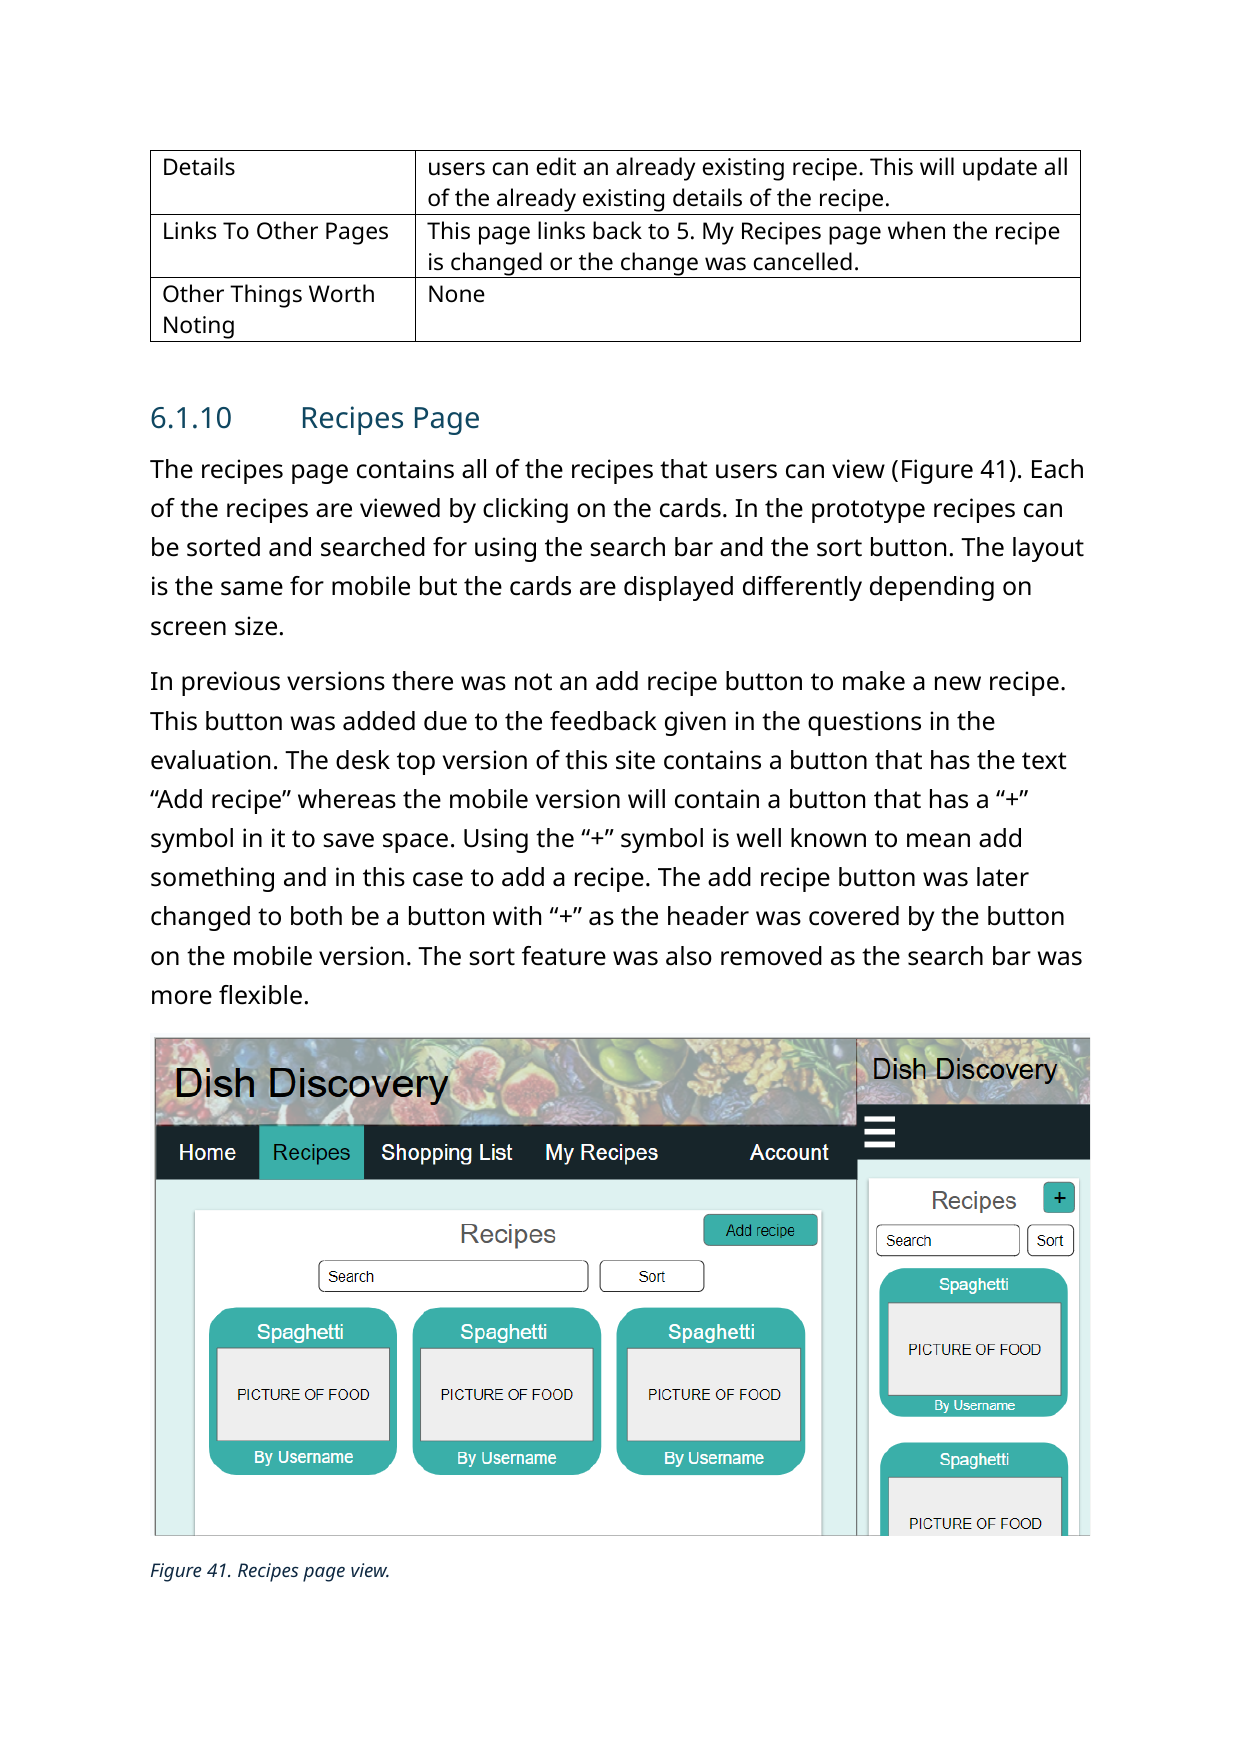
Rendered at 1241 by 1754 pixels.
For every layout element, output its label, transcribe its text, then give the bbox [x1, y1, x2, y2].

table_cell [416, 151, 1080, 213]
table_cell None [416, 278, 1080, 341]
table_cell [151, 151, 415, 213]
table_cell This page links back to 5. My Recipes page when the recipe is changed or the change was cancelled. [416, 215, 1080, 277]
text The recipes page contains all of the recipes that users can view (Figure 41). Each of the recipes are viewed by clicking on the cards. In the prototype recipes can be sorted and searched for using the search bar and the sort button. The layout is the same for mobile but the cards are displayed differently depending on screen size. [150, 451, 1090, 642]
subtitle Recipes Page [150, 397, 1090, 437]
text In previous versions there was not an add recipe button to make a new recipe. This button was added due to the feedback given in the questions in the evaluation. The desk top version of this site contains a button that has the text “Add recipe” whereas the mobile version will contain a button that has a “+” symbol in it to save space. Using the “+” symbol is well known to mean add something and in this case to add a recipe. The add recipe button was later changed to both be a button with “+” as the header was covered by the button on the mobile version. The sort feature was also removed as the search bar was more flexible. [150, 664, 1090, 1011]
text Figure 41. Recipes page view. [150, 1557, 1090, 1583]
table_cell Other Things Worth Noting [151, 278, 415, 341]
picture [150, 1033, 1091, 1536]
table_cell Links To Other Pages [151, 215, 415, 277]
